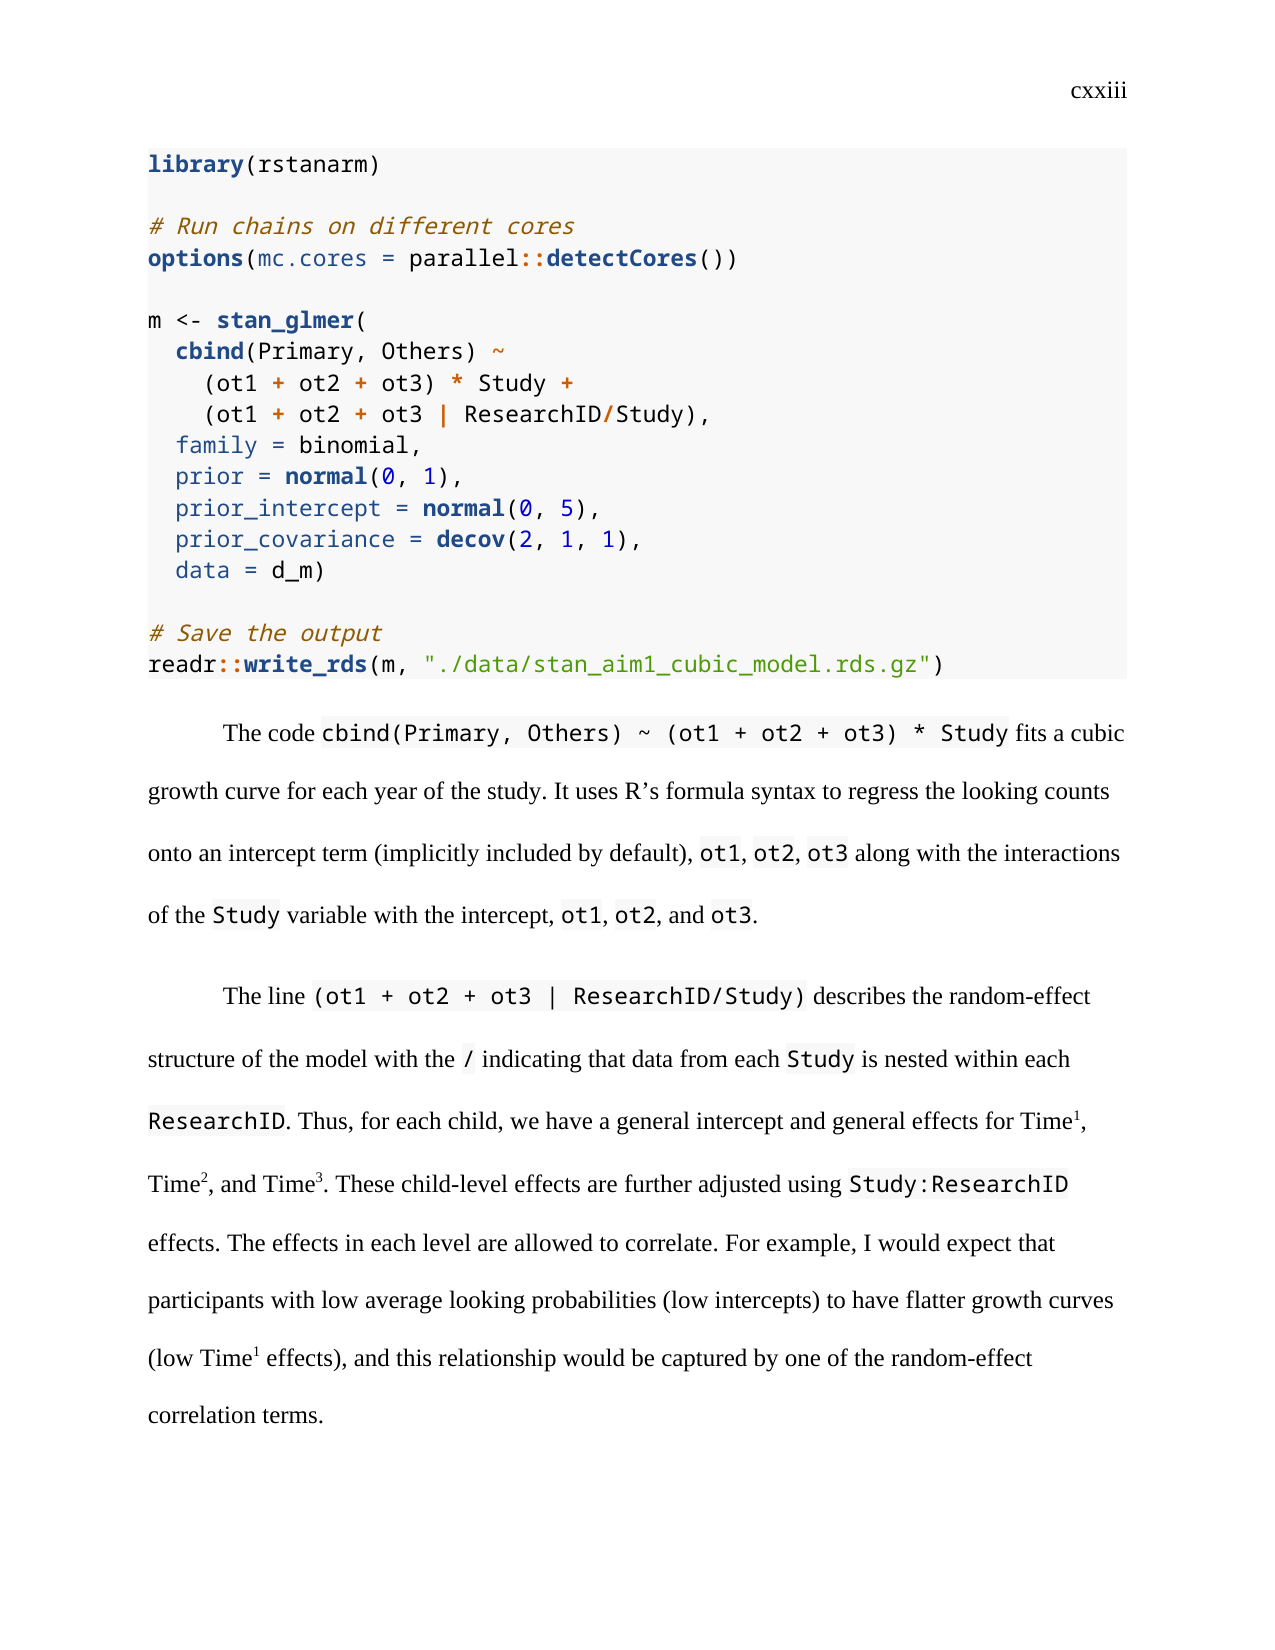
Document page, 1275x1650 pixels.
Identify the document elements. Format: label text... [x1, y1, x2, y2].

text The code cbind(Primary, Others) ~ (ot1 + ot2 + ot3) * Study fits a cubic growth curve for each year of the study. It uses R’s formula syntax to regress the looking counts onto an intercept term (implicitly included by default), ot1, ot2, ot3 along with the interactions of the Study variable with the intercept, ot1, ot2, and ot3. [148, 716, 1127, 930]
text The line (ot1 + ot2 + ot3 | ResearchID/Study) describes the random-effect structure of the model with the / indicating that data from each Study is nested within each ResearchID. Thus, for each child, we have a general intercept and general effects for Time1, Time2, and Time3. These child-level effects are further adjusted using Study:ResearchID effects. The effects in each level are allowed to correlate. For example, I would expect that participants with low average looking probabilities (low intercepts) to have flatter growth curves (low Time1 effects), and this relationship would be captured by one of the random-effect correlation terms. [148, 980, 1127, 1429]
text library(rstanarm) # Run chains on different cores options(mc.cores = parallel::detectCores()) m <- stan_glmer( cbind(Primary, Others) ~ (ot1 + ot2 + ot3) * Study + (ot1 + ot2 + ot3 | ResearchID/Study), family = binomial, prior = normal(0, 1), prior_intercept = normal(0, 5), prior_covariance = decov(2, 1, 1), data = d_m) # Save the output readr::write_rds(m, "./data/stan_aim1_cubic_model.rds.gz") [148, 148, 1127, 679]
